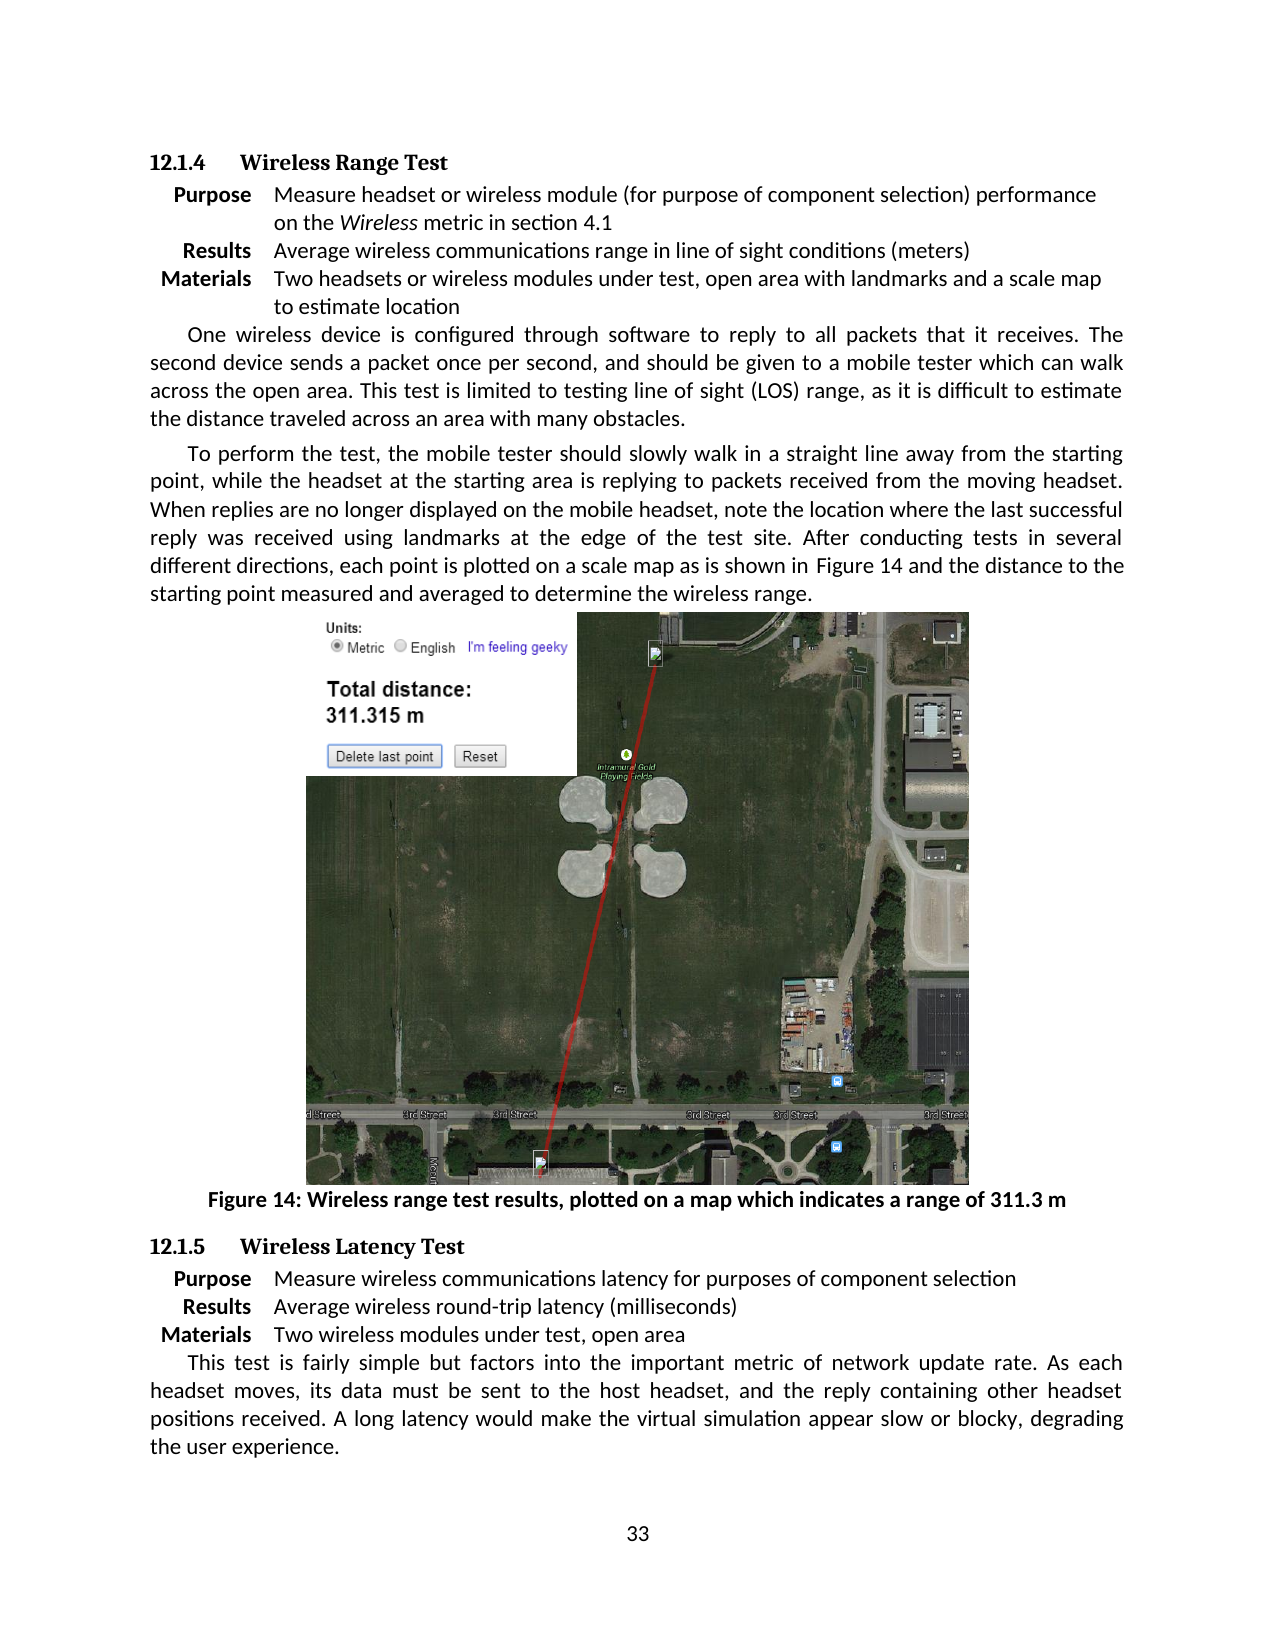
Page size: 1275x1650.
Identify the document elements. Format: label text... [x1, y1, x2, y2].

table_header Measure wireless communications latency for purposes of component selection [263, 1264, 1136, 1292]
table_cell Results [139, 236, 262, 264]
table_cell Two wireless modules under test, open area [263, 1320, 1136, 1348]
table_cell Average wireless round-trip latency (milliseconds) [263, 1292, 1136, 1320]
table_header Purpose [139, 1264, 262, 1292]
table_header Measure headset or wireless module (for purpose of component selection) performance on the Wireless metric in section 4.1 [263, 180, 1136, 236]
text To perform the test, the mobile tester should slowly walk in a straight line away from the starting point, while the headset at the starting area is replying to packets received from the moving headset. When replies are no longer displayed on the mobile headset, note the location where the last successful reply was received using landmarks at the edge of the test site. After conducting tests in several different directions, each point is plotted on a scale map as is shown in Figure 14 and the distance to the starting point measured and averaged to determine the wireless range. [150, 439, 1125, 607]
table_header Purpose [139, 180, 262, 236]
table_cell Materials [139, 1320, 262, 1348]
table_cell Average wireless communications range in line of sight conditions (meters) [263, 236, 1136, 264]
table_cell Results [139, 1292, 262, 1320]
text This test is fairly simple but factors into the important metric of network update rate. As each headset moves, its data must be sent to the host headset, and the reply containing other headset positions received. A long latency would make the virtual simulation appear slow or blocky, degrading the user experience. [150, 1348, 1125, 1460]
subtitle Wireless Latency Test [150, 1234, 1125, 1260]
picture [306, 612, 969, 1185]
subtitle Wireless Range Test [150, 150, 1125, 176]
text One wireless device is configured through software to reply to all packets that it receives. The second device sends a packet once per second, and should be given to a mobile tester which can walk across the open area. This test is limited to testing line of sight (LOS) range, as it is difficult to estimate the distance traveled across an area with many obstacles. [150, 320, 1125, 432]
table_cell Materials [139, 264, 262, 320]
table_cell Two headsets or wireless modules under test, open area with landmarks and a scale map to estimate location [263, 264, 1136, 320]
